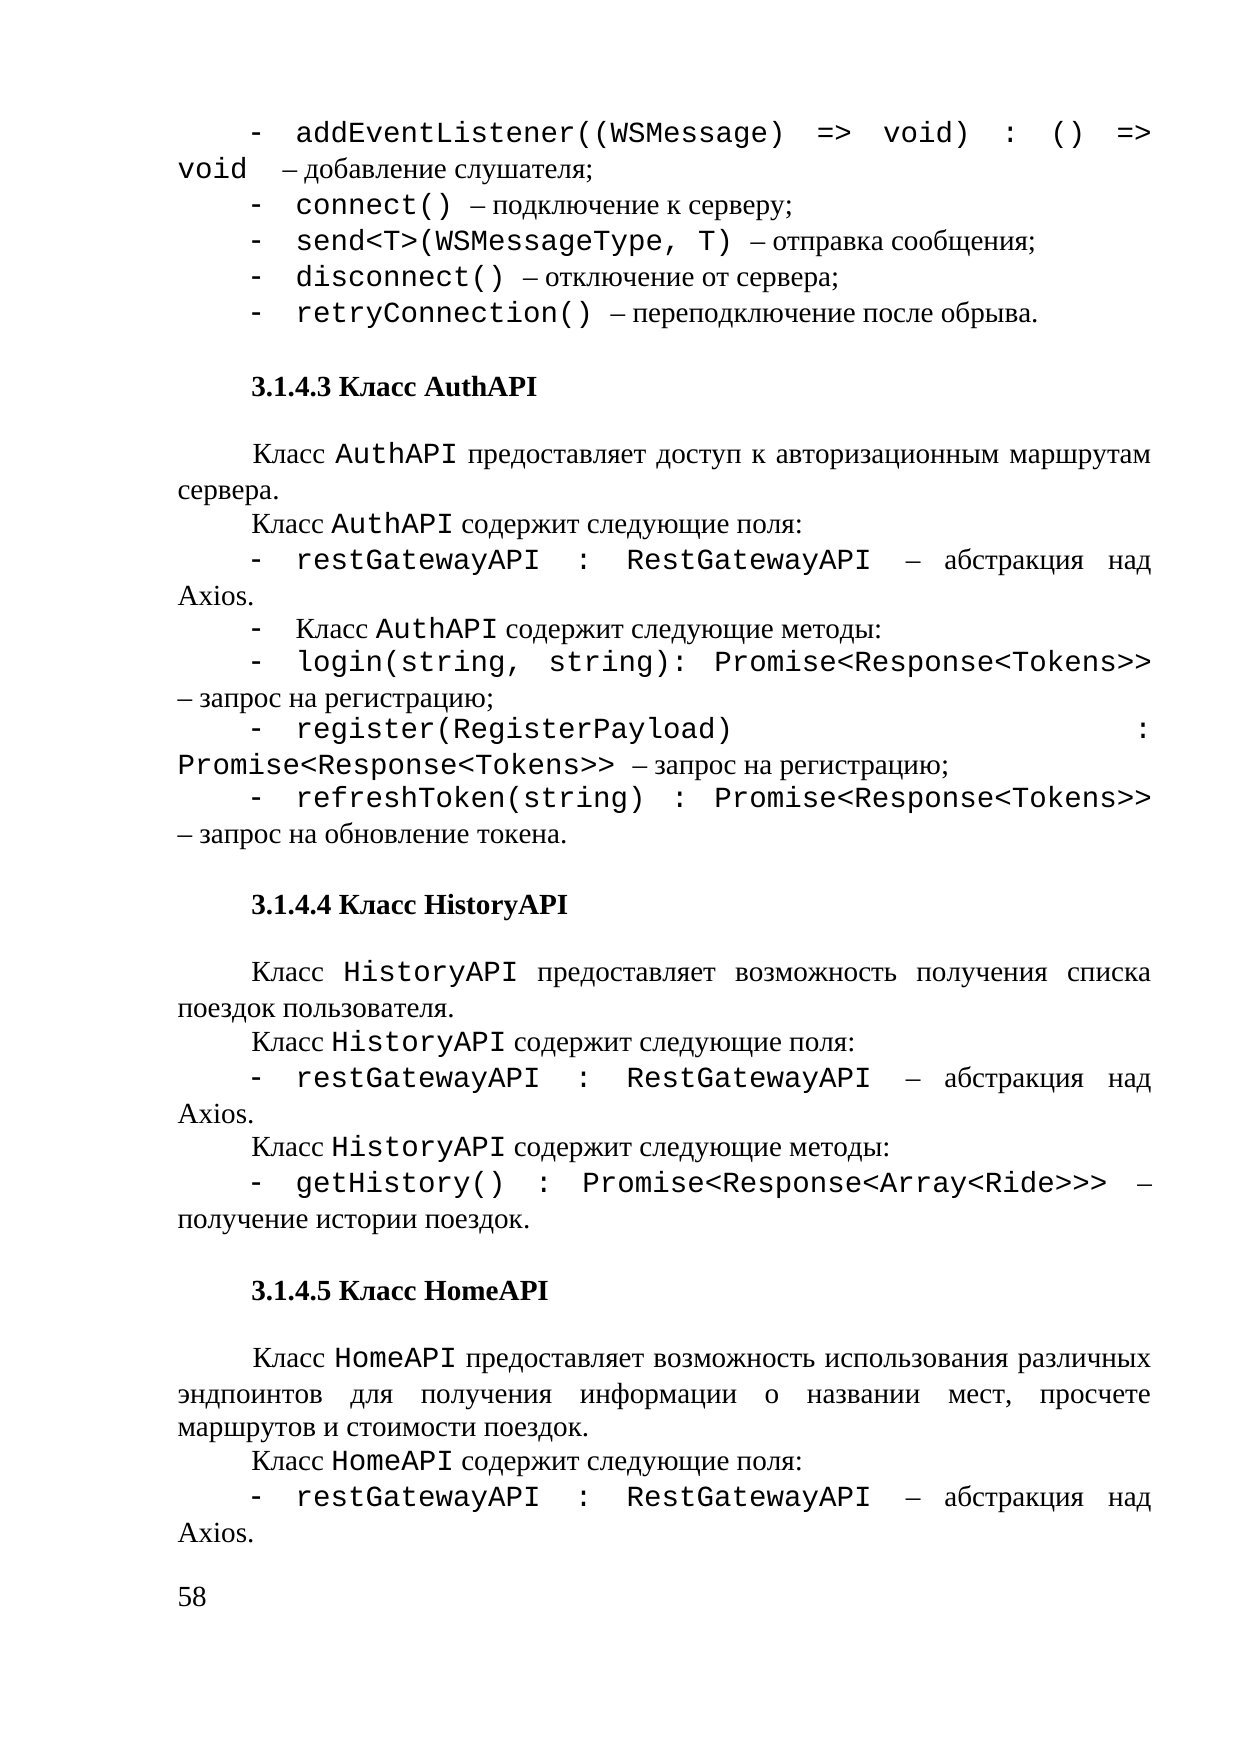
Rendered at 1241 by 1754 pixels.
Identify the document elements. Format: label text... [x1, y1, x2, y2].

list disconnect() – отключение от сервера; [177, 259, 1152, 295]
list login(string, string): Promise<Response<Tokens>> – запрос на регистрацию; [177, 647, 1152, 714]
text Класс HistoryAPI содержит следующие методы: [177, 1129, 1152, 1166]
list send<T>(WSMessageType, T) – отправка сообщения; [177, 223, 1152, 259]
list restGatewayAPI : RestGatewayAPI – абстракция над Axios. [177, 1060, 1152, 1129]
list refreshToken(string) : Promise<Response<Tokens>> – запрос на обновление токена. [177, 783, 1152, 849]
list Класс AuthAPI содержит следующие методы: [177, 611, 1152, 647]
text Класс HistoryAPI содержит следующие поля: [177, 1024, 1152, 1060]
list addEventListener((WSMessage) => void) : () => void – добавление слушателя; [177, 118, 1152, 187]
text Класс HomeAPI предоставляет возможность использования различных эндпоинтов для получения информации о названии мест, просчете маршрутов и стоимости поездок. [177, 1340, 1152, 1443]
subtitle 3.1.4.3 Класс AuthAPI [177, 369, 1152, 403]
subtitle 3.1.4.5 Класс HomeAPI [177, 1273, 1152, 1306]
list connect() – подключение к серверу; [177, 187, 1152, 223]
text Класс HistoryAPI предоставляет возможность получения списка поездок пользователя. [177, 954, 1152, 1024]
text Класс AuthAPI содержит следующие поля: [177, 506, 1152, 542]
subtitle 3.1.4.4 Класс HistoryAPI [177, 887, 1152, 921]
text Класс HomeAPI содержит следующие поля: [177, 1443, 1152, 1479]
list getHistory() : Promise<Response<Array<Ride>>> – получение истории поездок. [177, 1166, 1152, 1235]
text Класс AuthAPI предоставляет доступ к авторизационным маршрутам сервера. [177, 436, 1152, 506]
list retryConnection() – переподключение после обрыва. [177, 295, 1152, 331]
list restGatewayAPI : RestGatewayAPI – абстракция над Axios. [177, 1479, 1152, 1549]
list register(RegisterPayload) : Promise<Response<Tokens>> – запрос на регистрацию; [177, 714, 1152, 783]
list restGatewayAPI : RestGatewayAPI – абстракция над Axios. [177, 542, 1152, 611]
